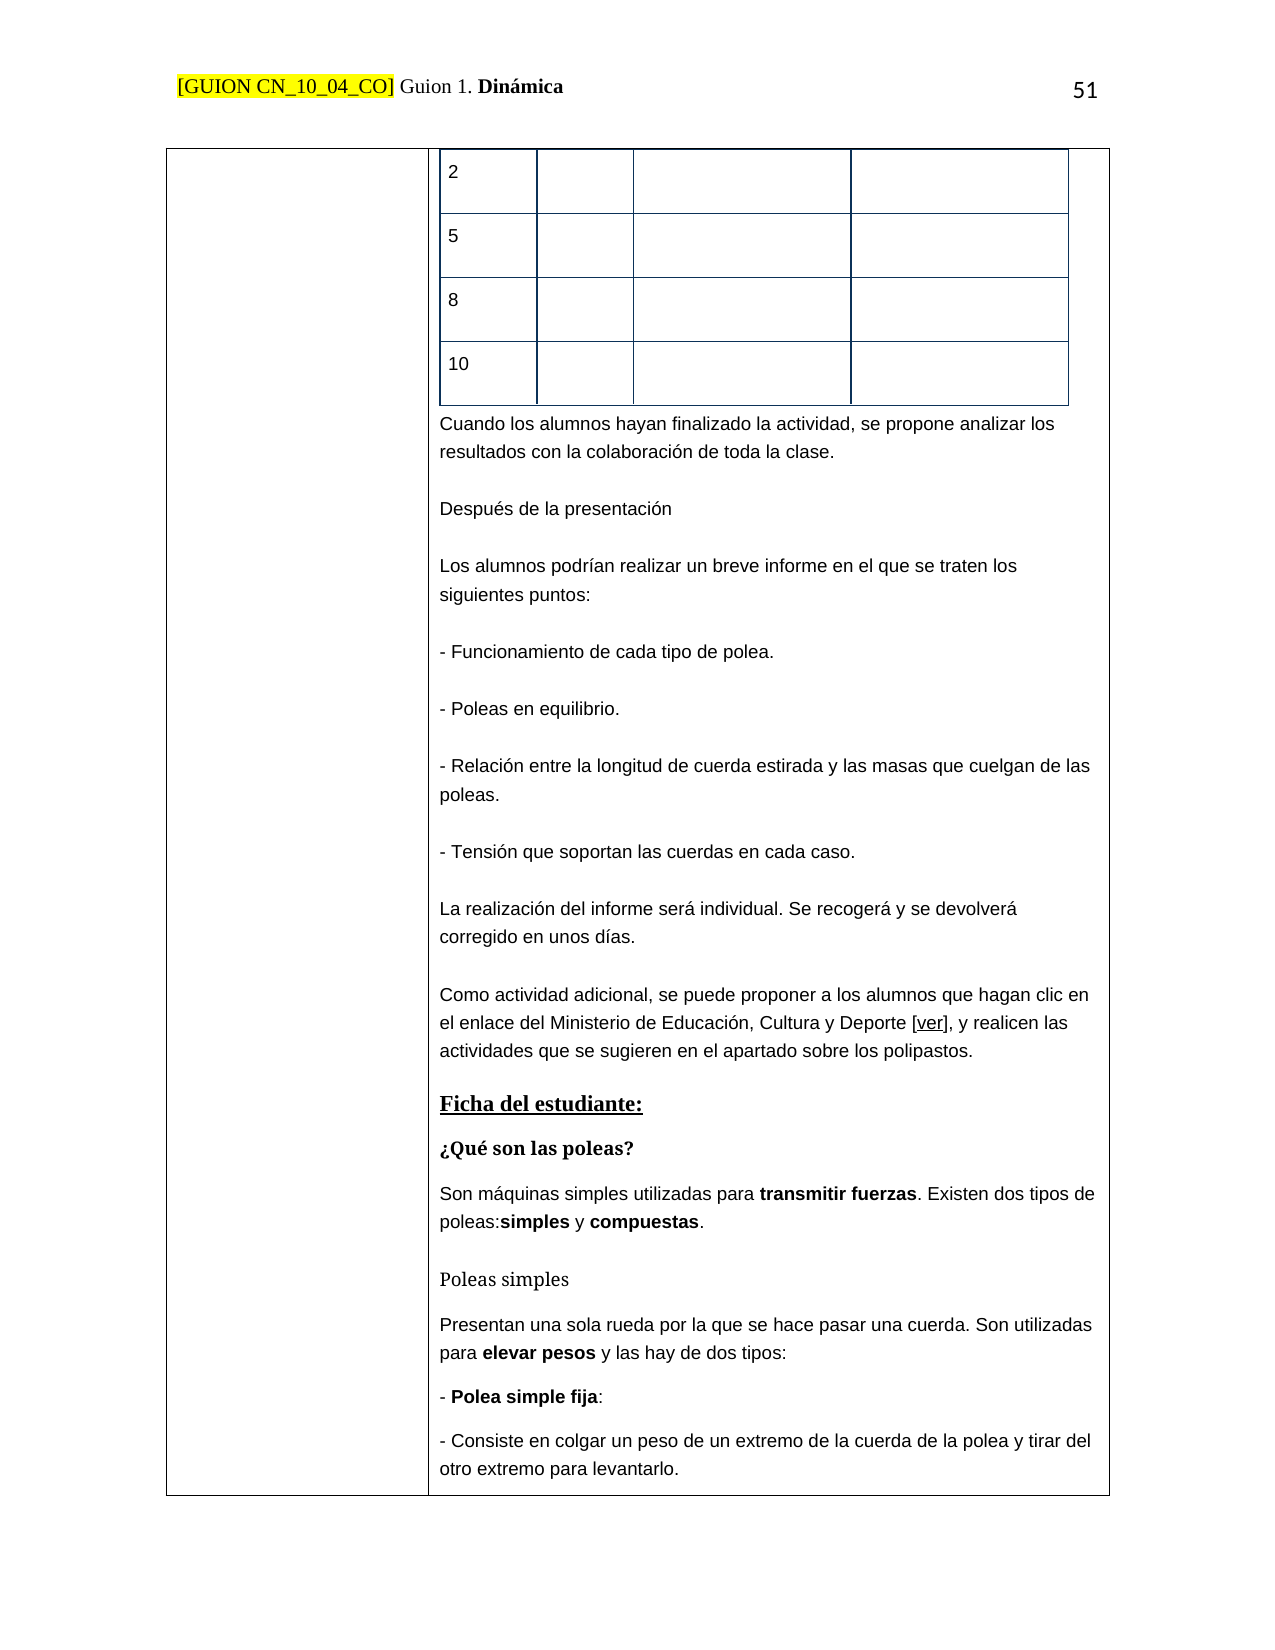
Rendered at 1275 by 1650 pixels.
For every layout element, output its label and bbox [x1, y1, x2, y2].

table_cell [167, 149, 428, 1495]
table_cell [429, 149, 1109, 1495]
